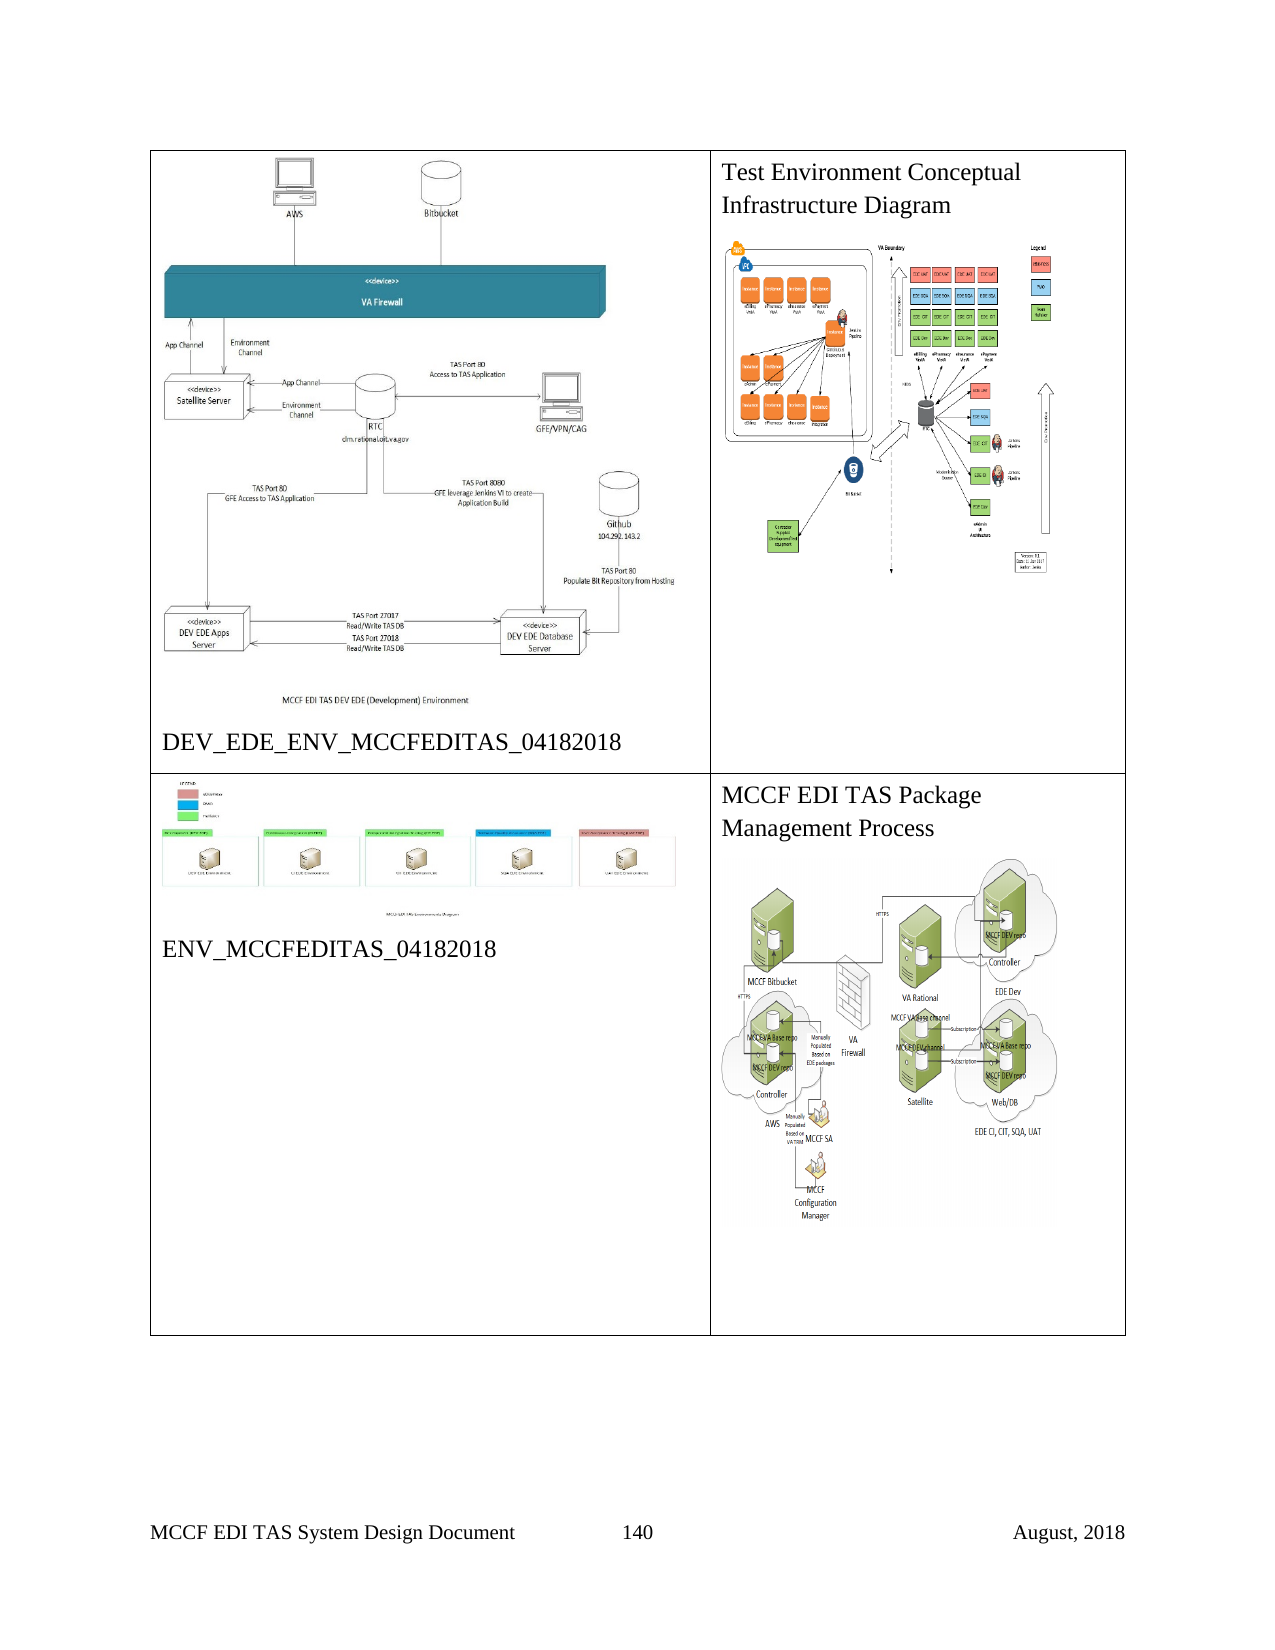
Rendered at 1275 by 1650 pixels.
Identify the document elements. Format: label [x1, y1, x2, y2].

picture [161, 780, 676, 918]
picture [721, 235, 1061, 594]
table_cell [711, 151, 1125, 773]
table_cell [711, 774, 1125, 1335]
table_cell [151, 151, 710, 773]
picture [721, 858, 1058, 1227]
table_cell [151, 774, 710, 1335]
picture [161, 157, 678, 711]
